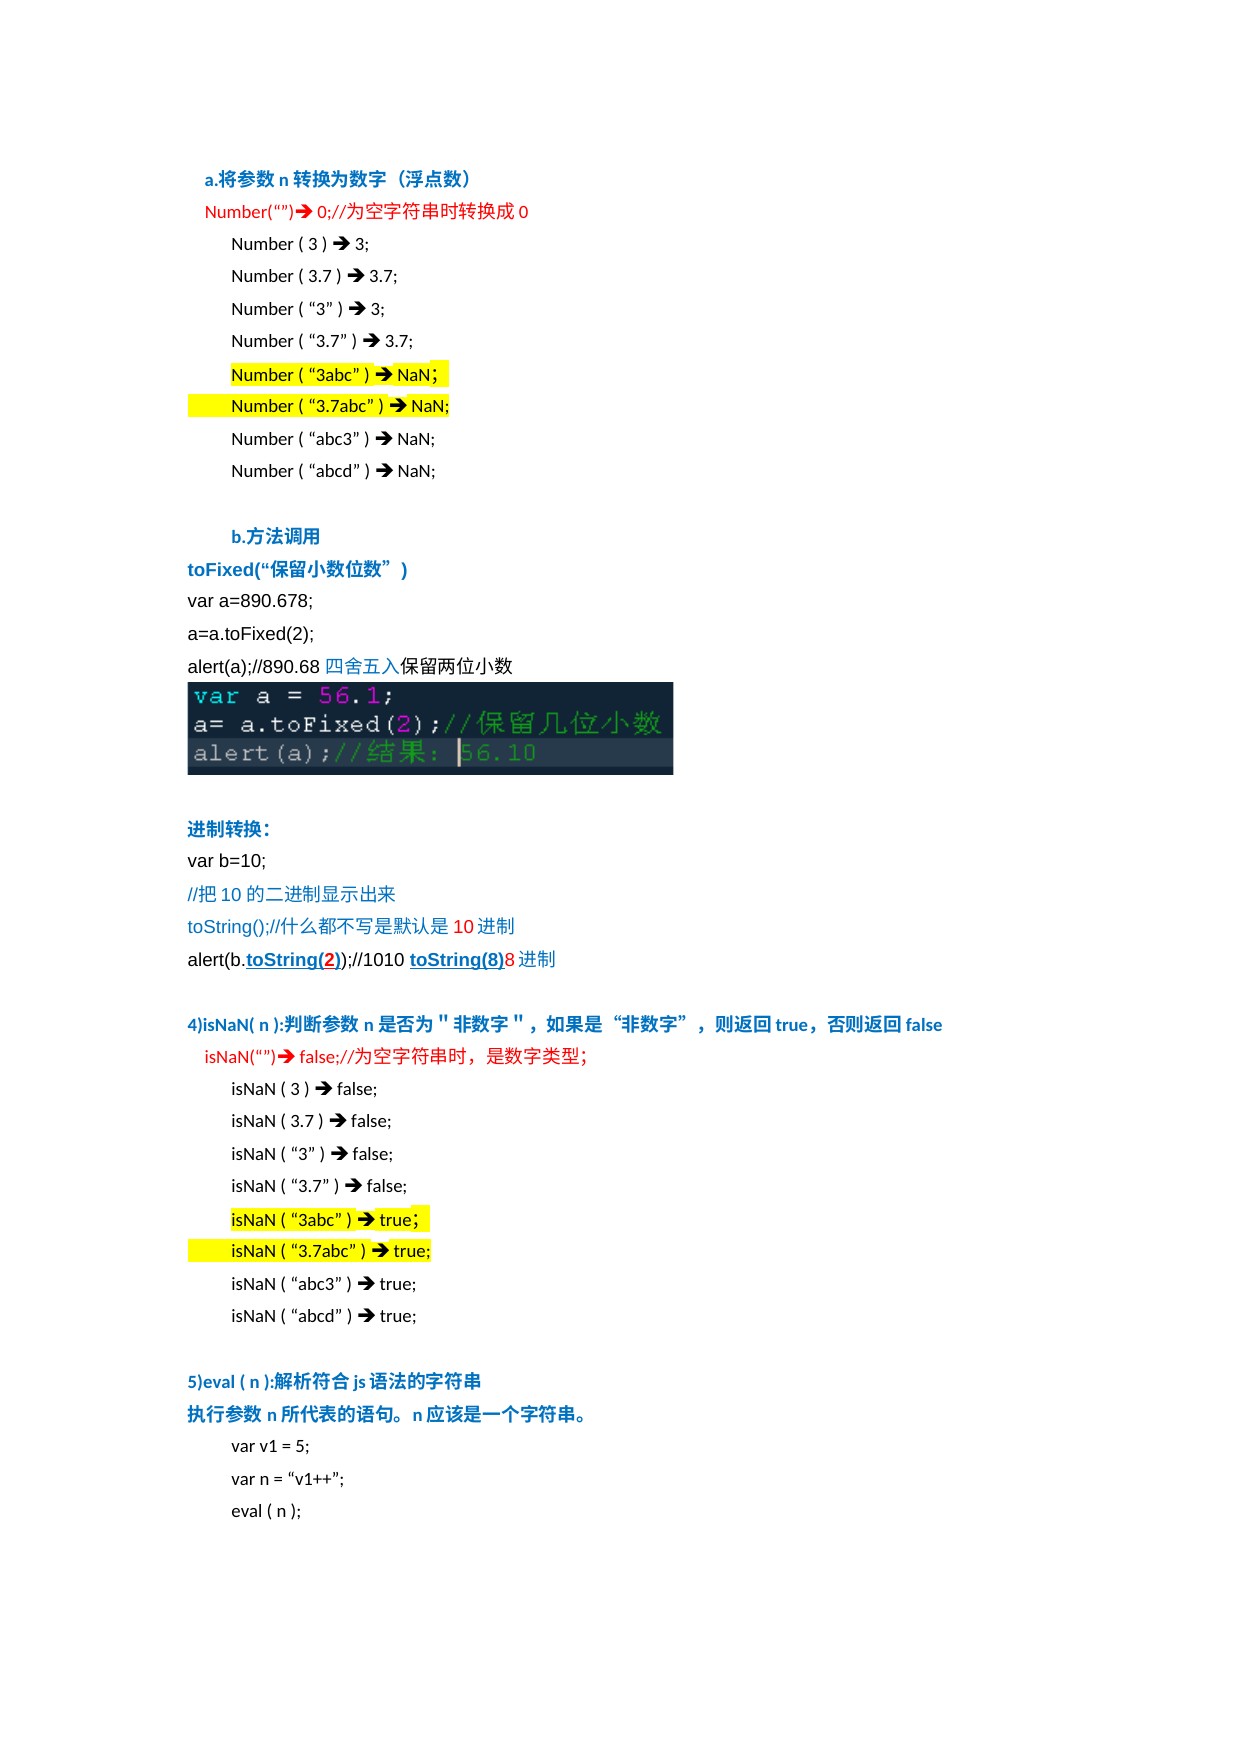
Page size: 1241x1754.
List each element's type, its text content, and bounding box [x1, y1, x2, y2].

text Number ( 3.7 ) 3.7; [187, 259, 1053, 292]
text var v1 = 5; [187, 1429, 1053, 1462]
text a.将参数n 转换为数字（浮点数） [187, 162, 1053, 194]
text Number ( “3abc” ) NaN； [187, 357, 1053, 389]
text alert(b.toString(2));//1010 toString(8)8进制 [187, 942, 1053, 974]
text isNaN ( 3.7 ) false; [187, 1104, 1053, 1137]
text isNaN ( 3 ) false; [187, 1072, 1053, 1104]
text var b=10; [187, 844, 1053, 877]
text //把10 的二进制显示出来 [187, 877, 1053, 909]
list eval ( n ):解析符合js语法的字符串 [187, 1364, 1053, 1397]
text toFixed(“保留小数位数”) [187, 552, 1053, 584]
text isNaN ( “abcd” ) true; [187, 1299, 1053, 1332]
text var n = “v1++”; [187, 1462, 1053, 1494]
text var a=890.678; [187, 584, 1053, 617]
text eval ( n ); [187, 1494, 1053, 1527]
text isNaN ( “3” ) false; [187, 1137, 1053, 1169]
text Number ( “3” ) 3; [187, 292, 1053, 324]
text Number(“”) 0;//为空字符串时转换成0 [187, 194, 1053, 227]
text isNaN ( “3.7” ) false; [187, 1169, 1053, 1202]
text a=a.toFixed(2); [187, 617, 1053, 649]
text isNaN(“”) false;//为空字符串时，是数字类型； [187, 1039, 1053, 1072]
text Number ( “abc3” ) NaN; [187, 422, 1053, 454]
picture [187, 682, 674, 775]
text isNaN ( “3.7abc” ) true; [187, 1234, 1053, 1267]
text 执行参数 n 所代表的语句。n应该是一个字符串。 [187, 1397, 1053, 1429]
text Number ( “3.7” ) 3.7; [187, 324, 1053, 357]
text isNaN ( “3abc” ) true； [187, 1202, 1053, 1234]
text Number ( “3.7abc” ) NaN; [187, 389, 1053, 422]
text Number ( “abcd” ) NaN; [187, 454, 1053, 487]
text isNaN ( “abc3” ) true; [187, 1267, 1053, 1299]
text toString();//什么都不写是默认是10进制 [187, 909, 1053, 942]
text Number ( 3 ) 3; [187, 227, 1053, 259]
text b.方法调用 [187, 519, 1053, 552]
text 4)isNaN( n ):判断参数 n 是否为＂非数字＂，如果是“非数字”，则返回true，否则返回false [187, 1007, 1053, 1039]
text alert(a);//890.68 四舍五入保留两位小数 [187, 649, 1053, 682]
text 进制转换： [187, 812, 1053, 844]
